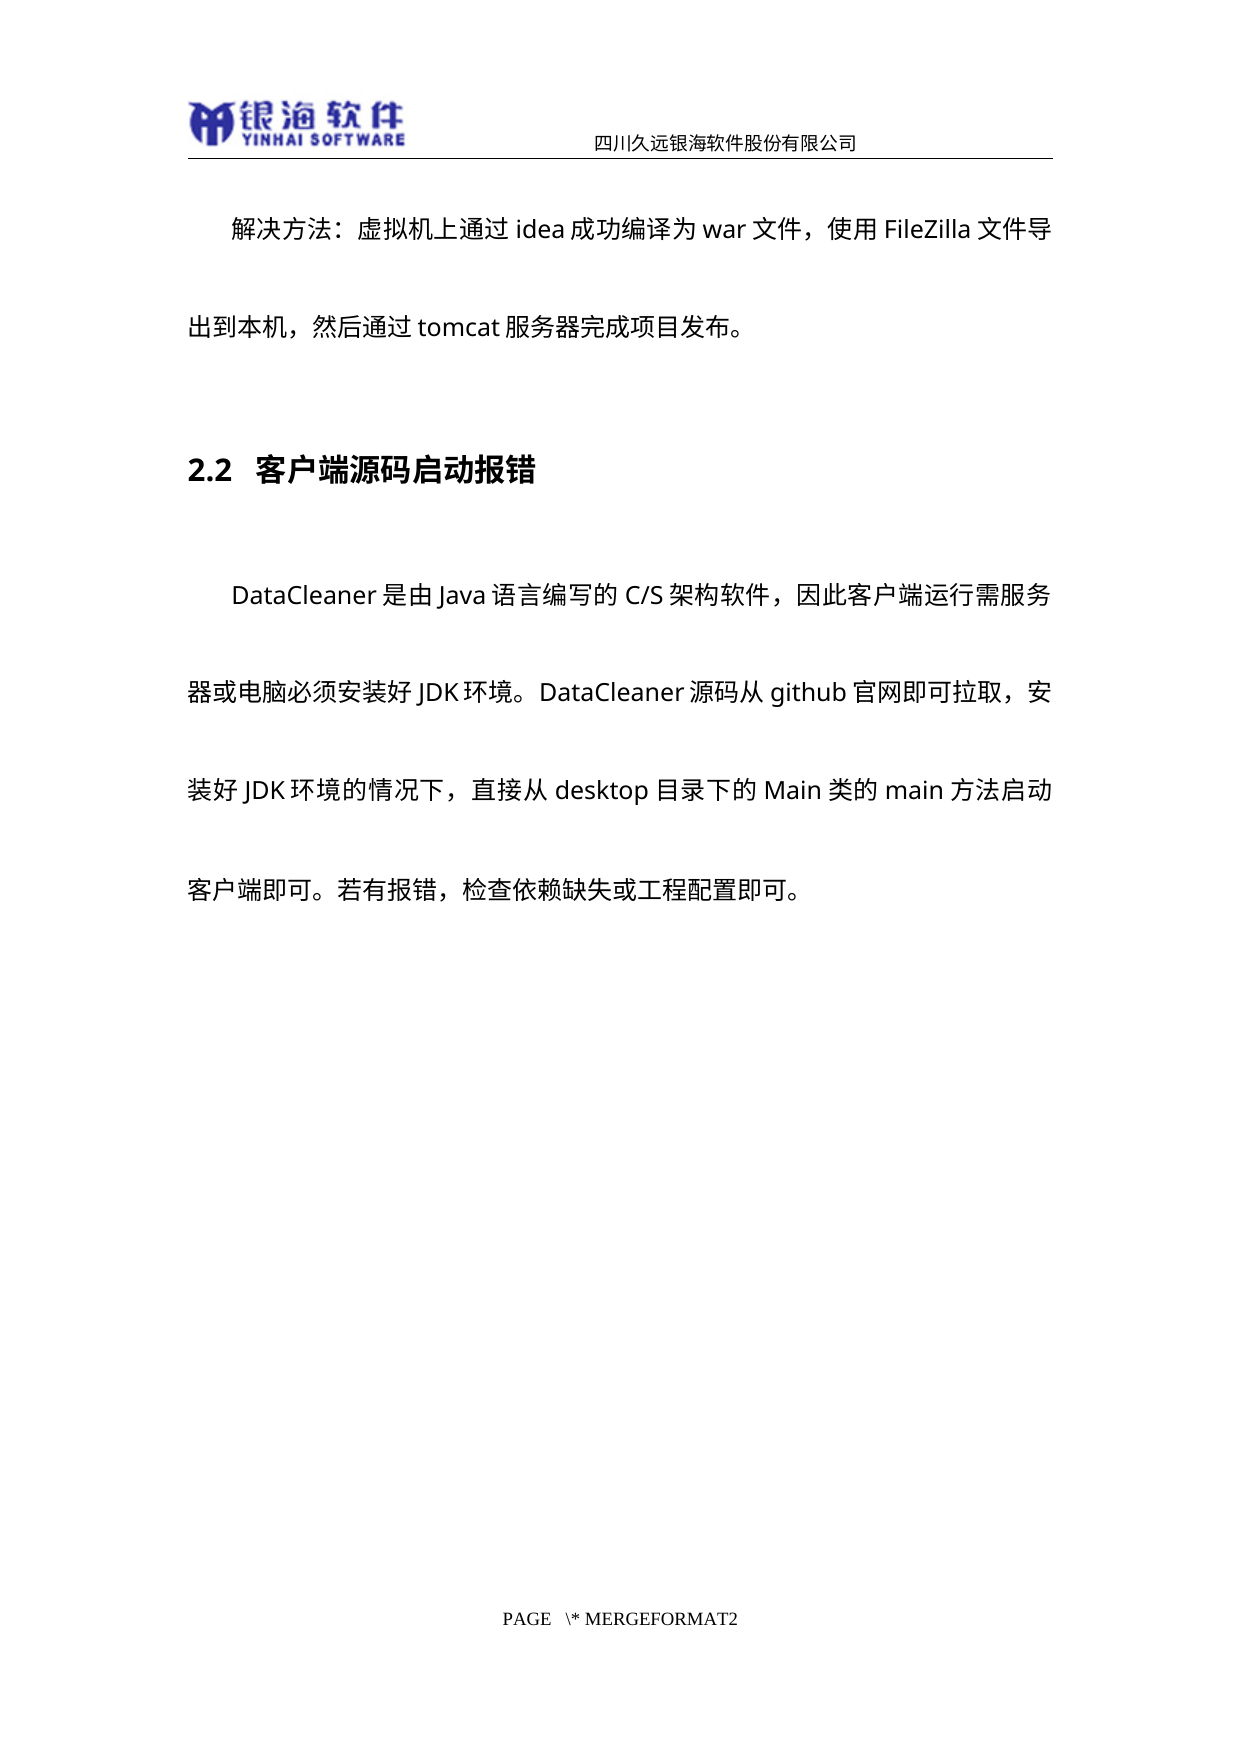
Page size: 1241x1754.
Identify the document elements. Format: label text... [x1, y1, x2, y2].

subtitle 客户端源码启动报错 [187, 436, 1053, 501]
picture [187, 88, 412, 150]
text 解决方法：虚拟机上通过idea成功编译为war文件，使用FileZilla文件导出到本机，然后通过tomcat服务器完成项目发布。 [187, 196, 1053, 358]
text DataCleaner是由Java语言编写的C/S架构软件，因此客户端运行需服务器或电脑必须安装好JDK环境。DataCleaner源码从github官网即可拉取，安装好JDK环境的情况下，直接从desktop目录下的Main类的main方法启动客户端即可。若有报错，检查依赖缺失或工程配置即可。 [187, 561, 1053, 918]
